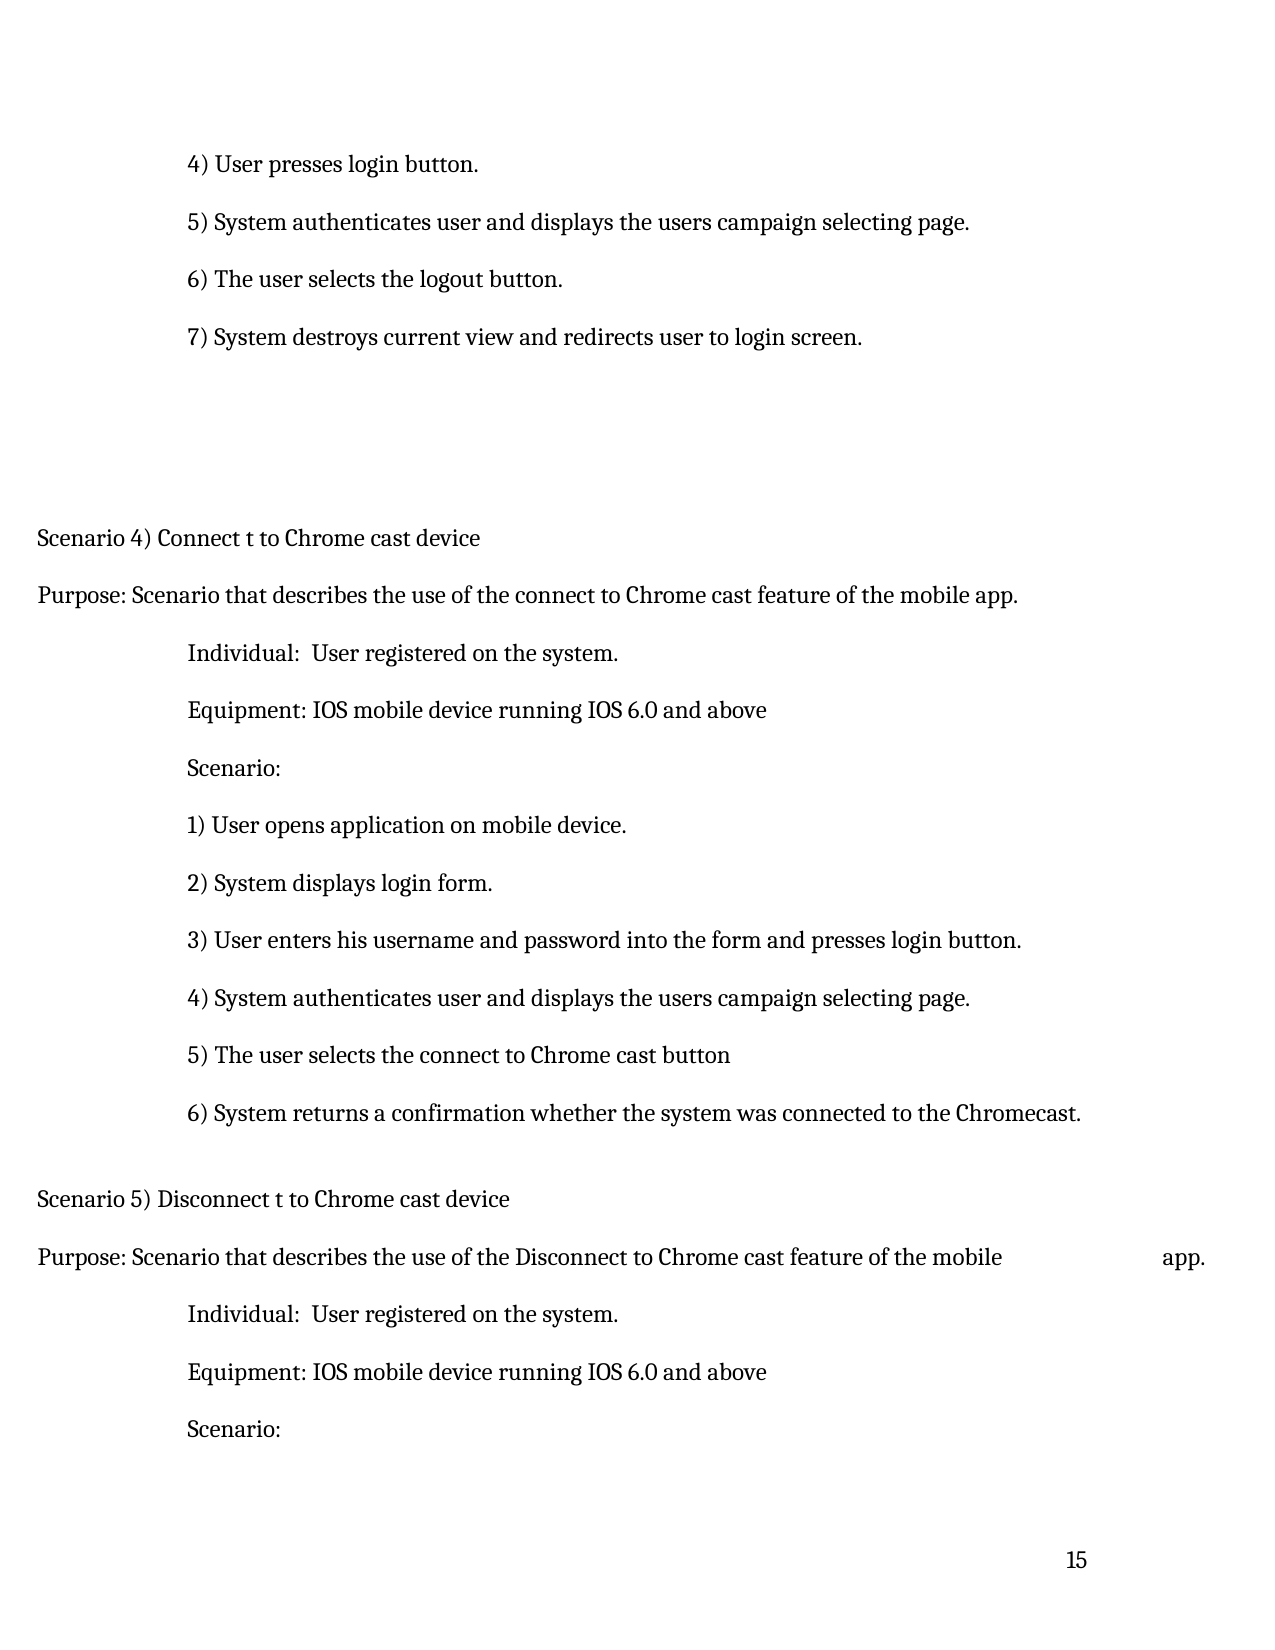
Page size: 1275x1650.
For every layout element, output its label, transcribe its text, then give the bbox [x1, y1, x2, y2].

text Scenario: [187, 754, 1237, 782]
text Equipment: IOS mobile device running IOS 6.0 and above [187, 1357, 1237, 1386]
text Individual: User registered on the system. [187, 639, 1237, 667]
text 2) System displays login form. [187, 869, 1237, 897]
text Equipment: IOS mobile device running IOS 6.0 and above [187, 696, 1237, 725]
text 6) System returns a confirmation whether the system was connected to the Chromecast. [187, 1099, 1237, 1127]
text Scenario 5) Disconnect t to Chrome cast device [37, 1185, 1237, 1214]
text 6) The user selects the logout button. [187, 265, 1237, 294]
text 4) System authenticates user and displays the users campaign selecting page. [187, 984, 1237, 1012]
text 7) System destroys current view and redirects user to login screen. [187, 322, 1237, 351]
text 5) System authenticates user and displays the users campaign selecting page. [187, 207, 1237, 236]
text 1) User opens application on mobile device. [187, 811, 1237, 840]
text Individual: User registered on the system. [187, 1300, 1237, 1329]
text Scenario 4) Connect t to Chrome cast device [37, 524, 1237, 552]
text 4) User presses login button. [187, 150, 1237, 179]
text 5) The user selects the connect to Chrome cast button [187, 1041, 1237, 1070]
text Scenario: [187, 1415, 1237, 1444]
text Purpose: Scenario that describes the use of the Disconnect to Chrome cast feature of the mobile app. [37, 1242, 1237, 1271]
text 3) User enters his username and password into the form and presses login button. [187, 926, 1237, 955]
text Purpose: Scenario that describes the use of the connect to Chrome cast feature of the mobile app. [37, 581, 1237, 610]
